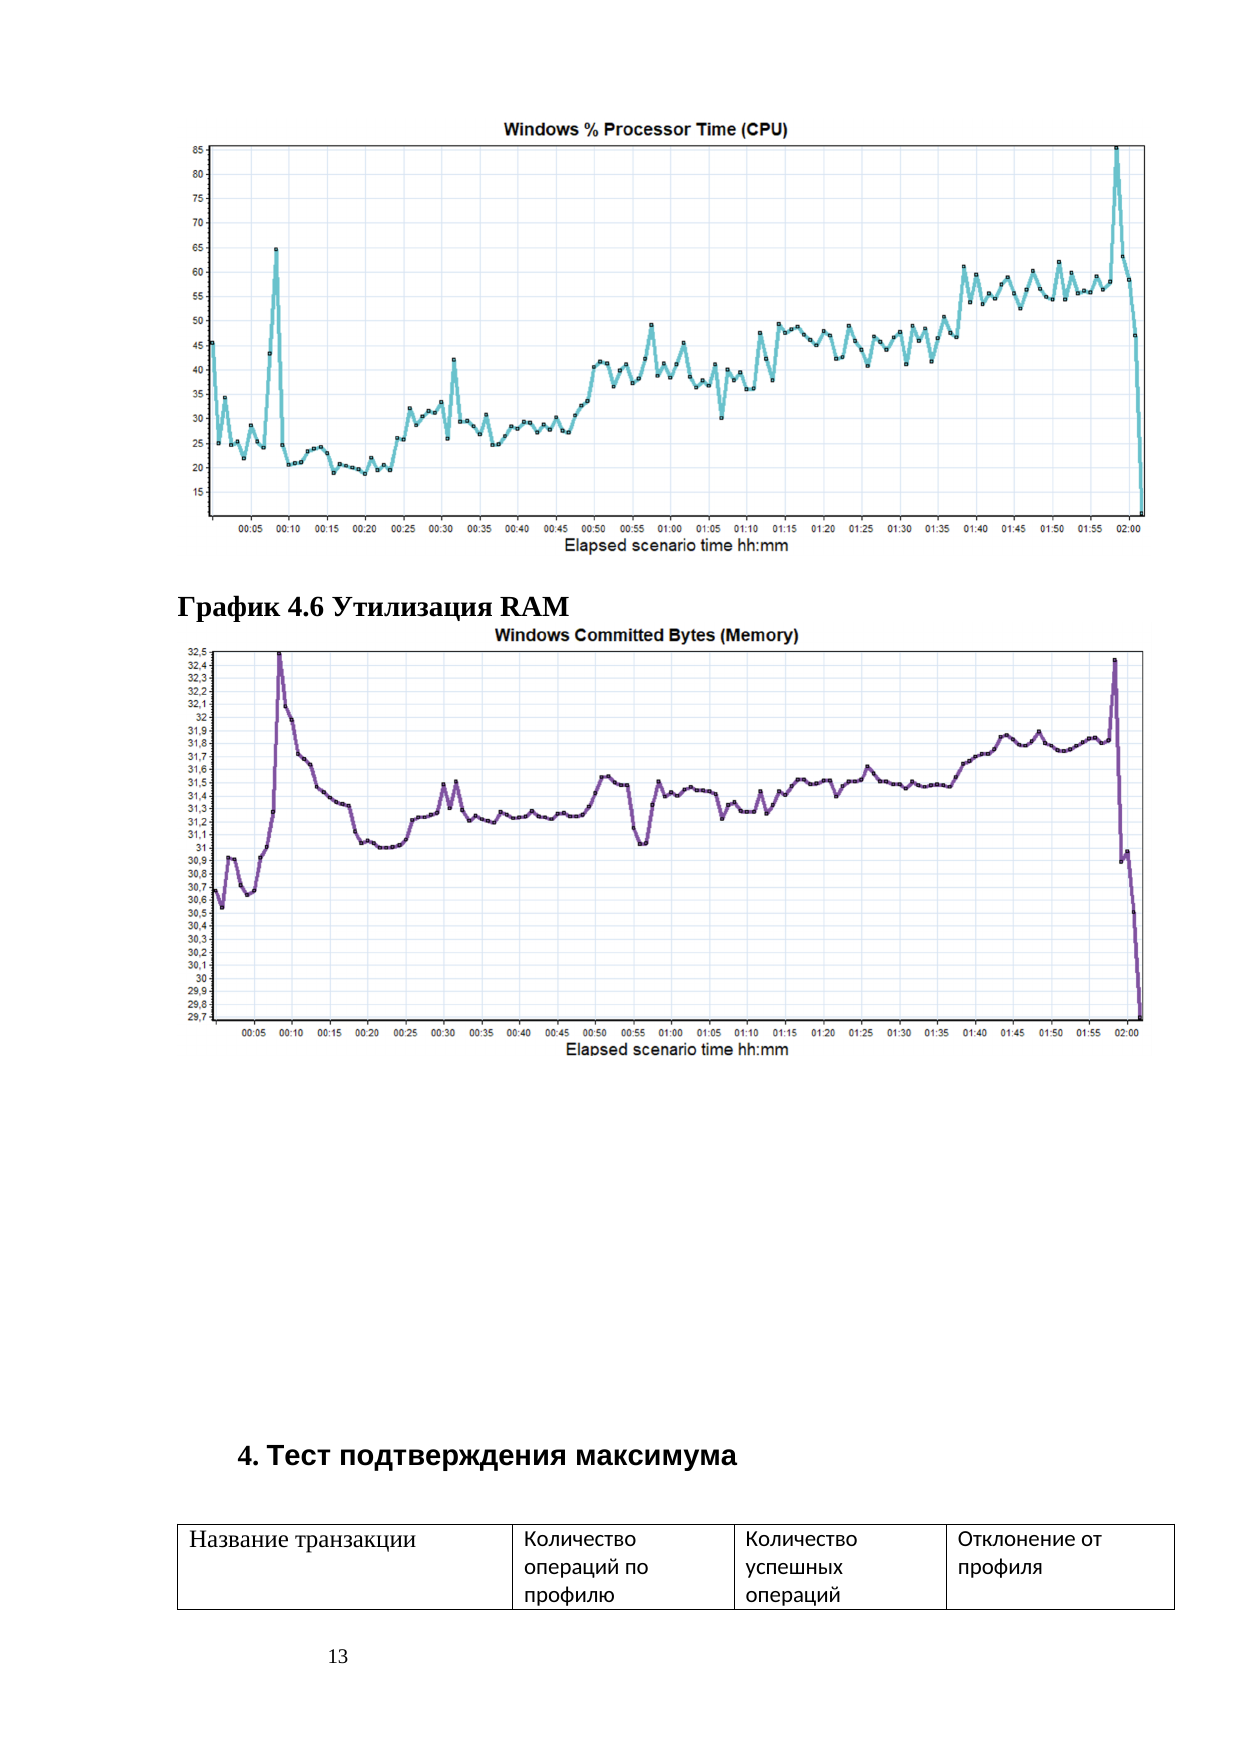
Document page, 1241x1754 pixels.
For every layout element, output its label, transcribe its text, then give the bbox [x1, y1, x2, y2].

picture [177, 118, 1152, 556]
picture [177, 622, 1152, 1056]
table_header Отклонение от профиля [947, 1525, 1174, 1608]
table_header Количество успешных операций [735, 1525, 946, 1608]
table_header Название транзакции [178, 1525, 512, 1608]
text 4. Тест подтверждения максимума [237, 1437, 1152, 1471]
table_header Количество операций по профилю [513, 1525, 734, 1608]
text График 4.6 Утилизация RAM [177, 589, 1152, 622]
